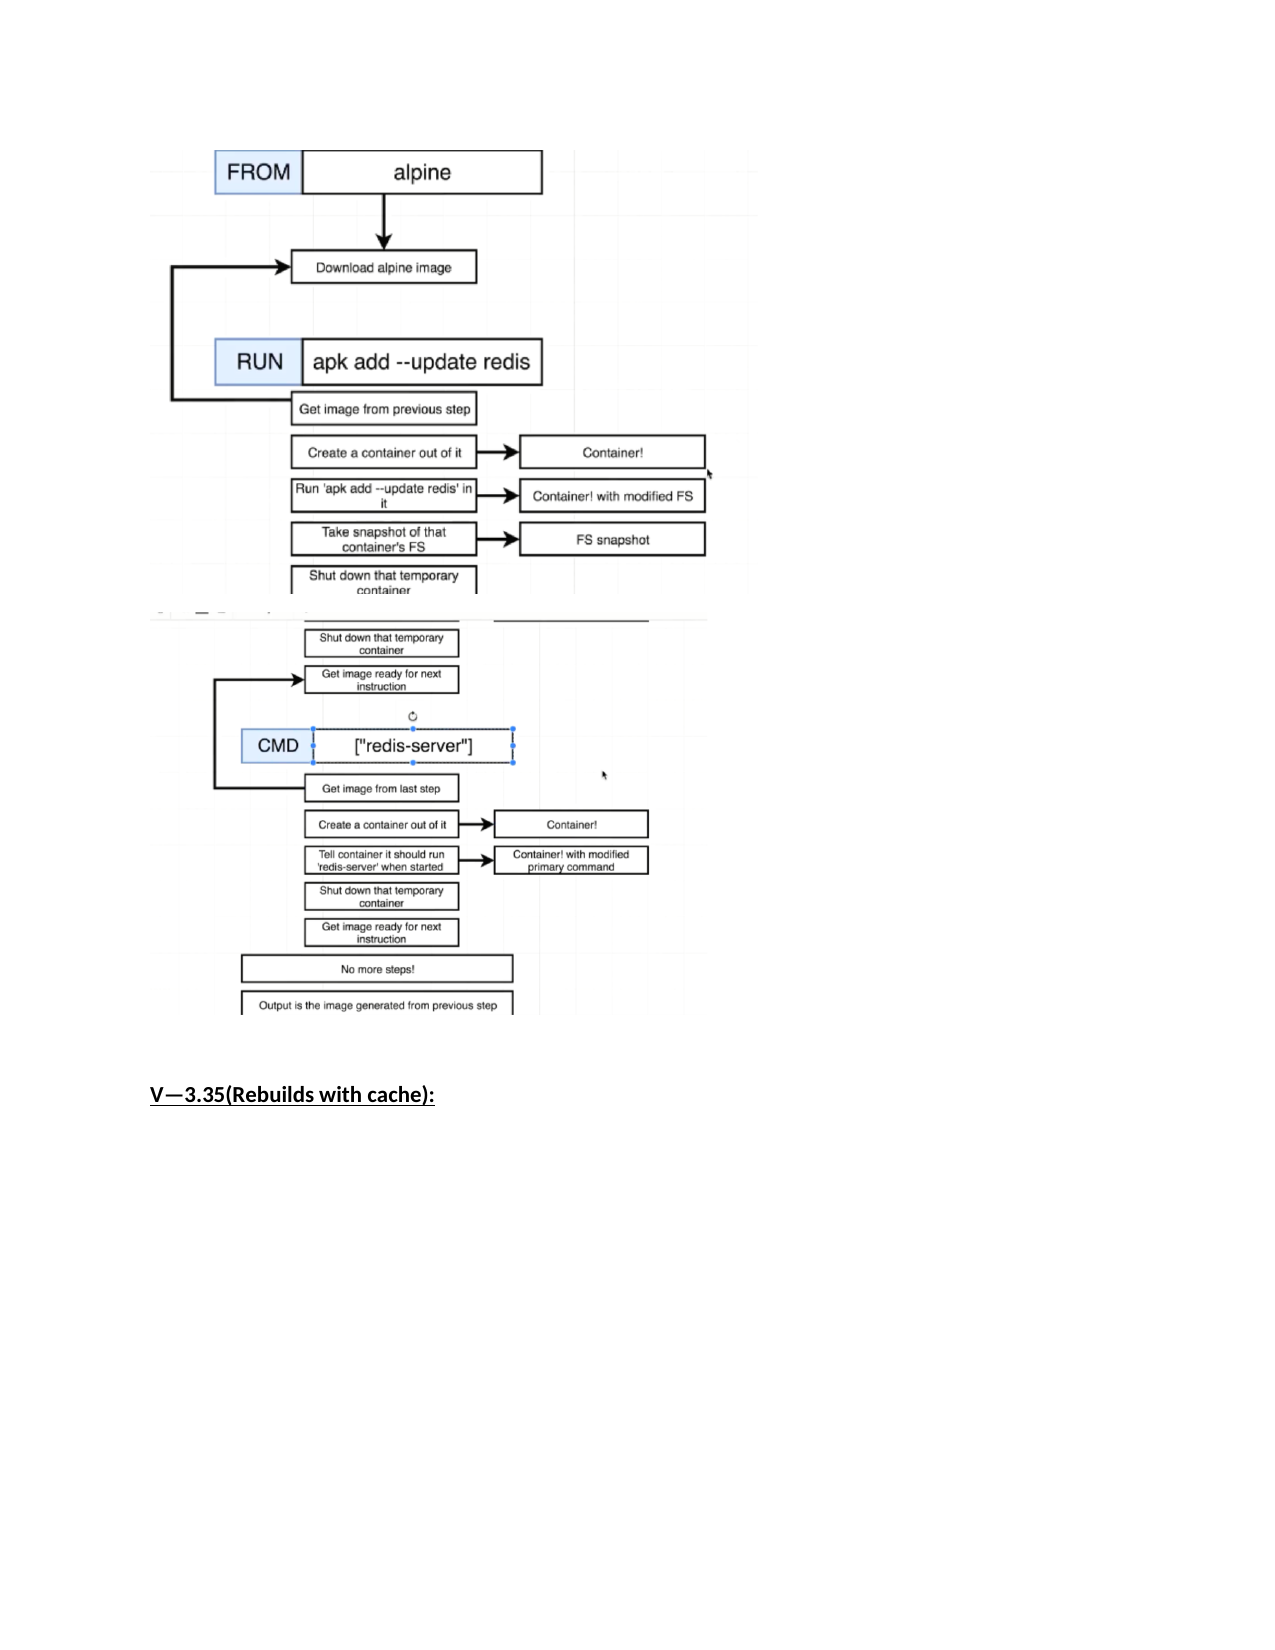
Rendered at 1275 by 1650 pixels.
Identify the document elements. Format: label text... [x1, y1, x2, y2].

picture [150, 150, 758, 594]
picture [150, 612, 708, 1015]
text V—3.35(Rebuilds with cache): [150, 1081, 1125, 1108]
